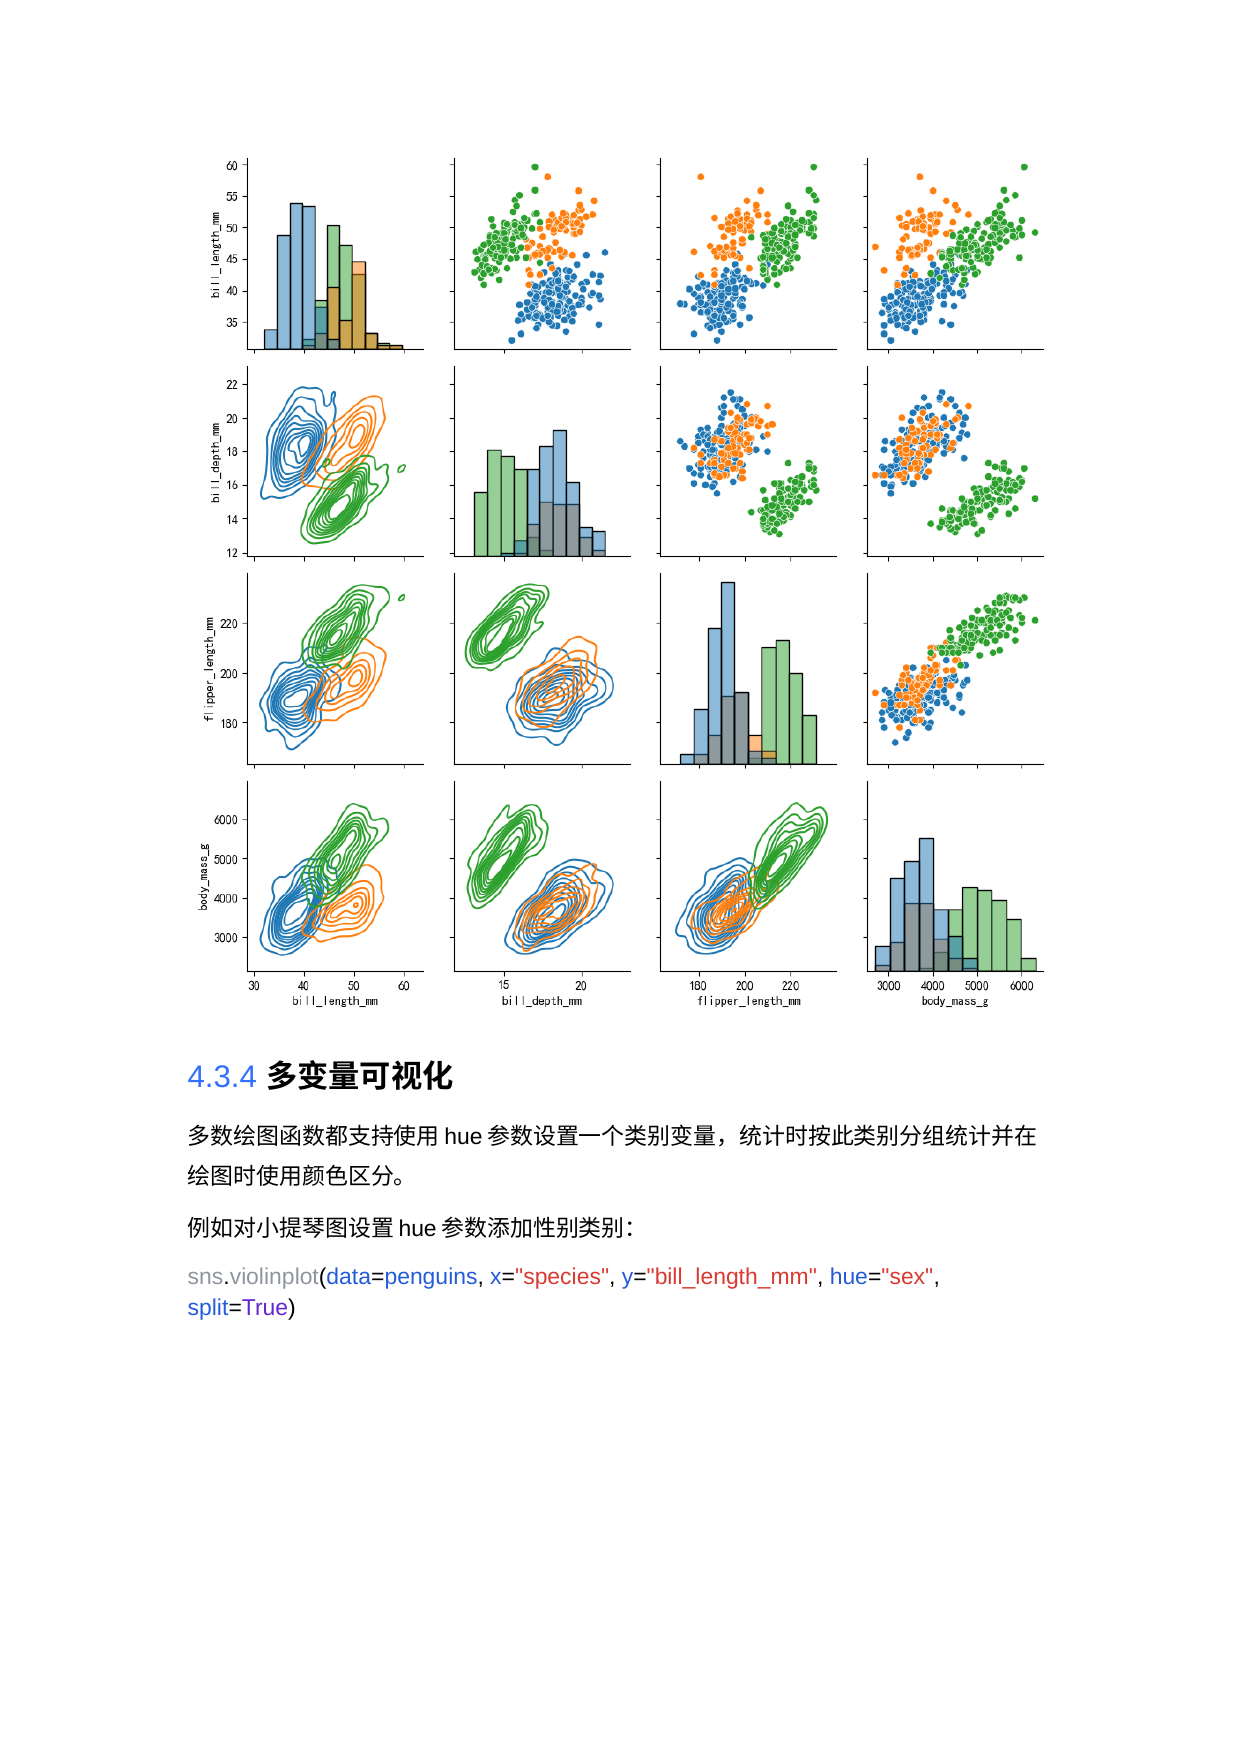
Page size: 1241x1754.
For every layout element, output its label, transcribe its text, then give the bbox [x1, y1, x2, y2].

text 例如对小提琴图设置hue参数添加性别类别： [187, 1210, 1053, 1243]
text 4.3.4 多变量可视化 [187, 1052, 1053, 1097]
text sns.violinplot(data=penguins, x="species", y="bill_length_mm", hue="sex", split=True) [187, 1263, 1053, 1321]
text 多数绘图函数都支持使用hue参数设置一个类别变量，统计时按此类别分组统计并在绘图时使用颜色区分。 [187, 1118, 1053, 1191]
picture [189, 150, 1051, 1015]
